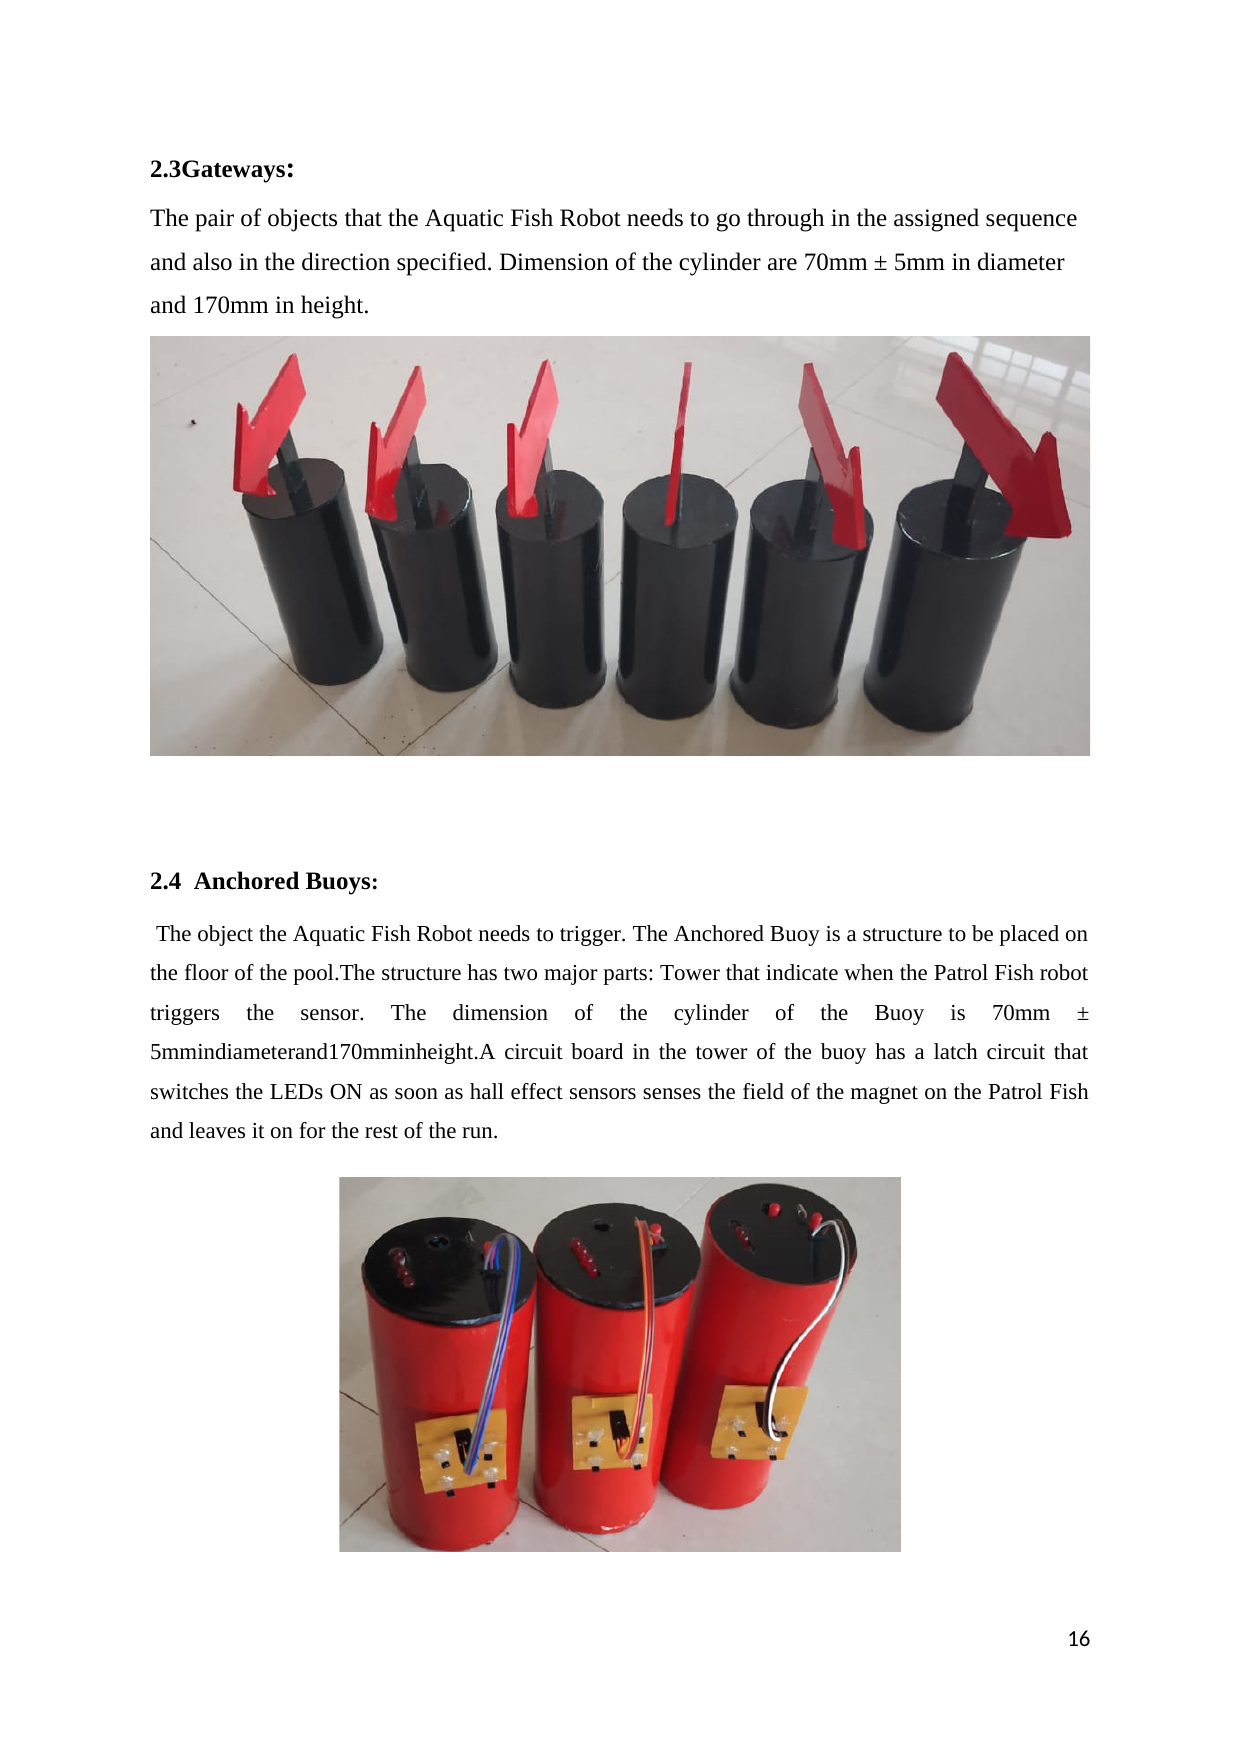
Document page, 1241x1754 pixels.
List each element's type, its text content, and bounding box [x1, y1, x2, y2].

text The object the Aquatic Fish Robot needs to trigger. The Anchored Buoy is a structure to be placed on the floor of the pool.The structure has two major parts: Tower that indicate when the Patrol Fish robot triggers the sensor. The dimension of the cylinder of the Buoy is 70mm ± 5mmindiameterand170mminheight.A circuit board in the tower of the buoy has a latch circuit that switches the LEDs ON as soon as hall effect sensors senses the field of the magnet on the Patrol Fish and leaves it on for the rest of the run. [150, 920, 1090, 1144]
text The pair of objects that the Aquatic Fish Robot needs to go through in the assigned sequence and also in the direction specified. Dimension of the cylinder are 70mm ± 5mm in diameter and 170mm in height. [150, 203, 1090, 318]
picture [150, 336, 1091, 756]
picture [339, 1177, 901, 1552]
text 2.4 Anchored Buoys: [150, 866, 1090, 895]
text 2.3Gateways: [150, 150, 1090, 183]
